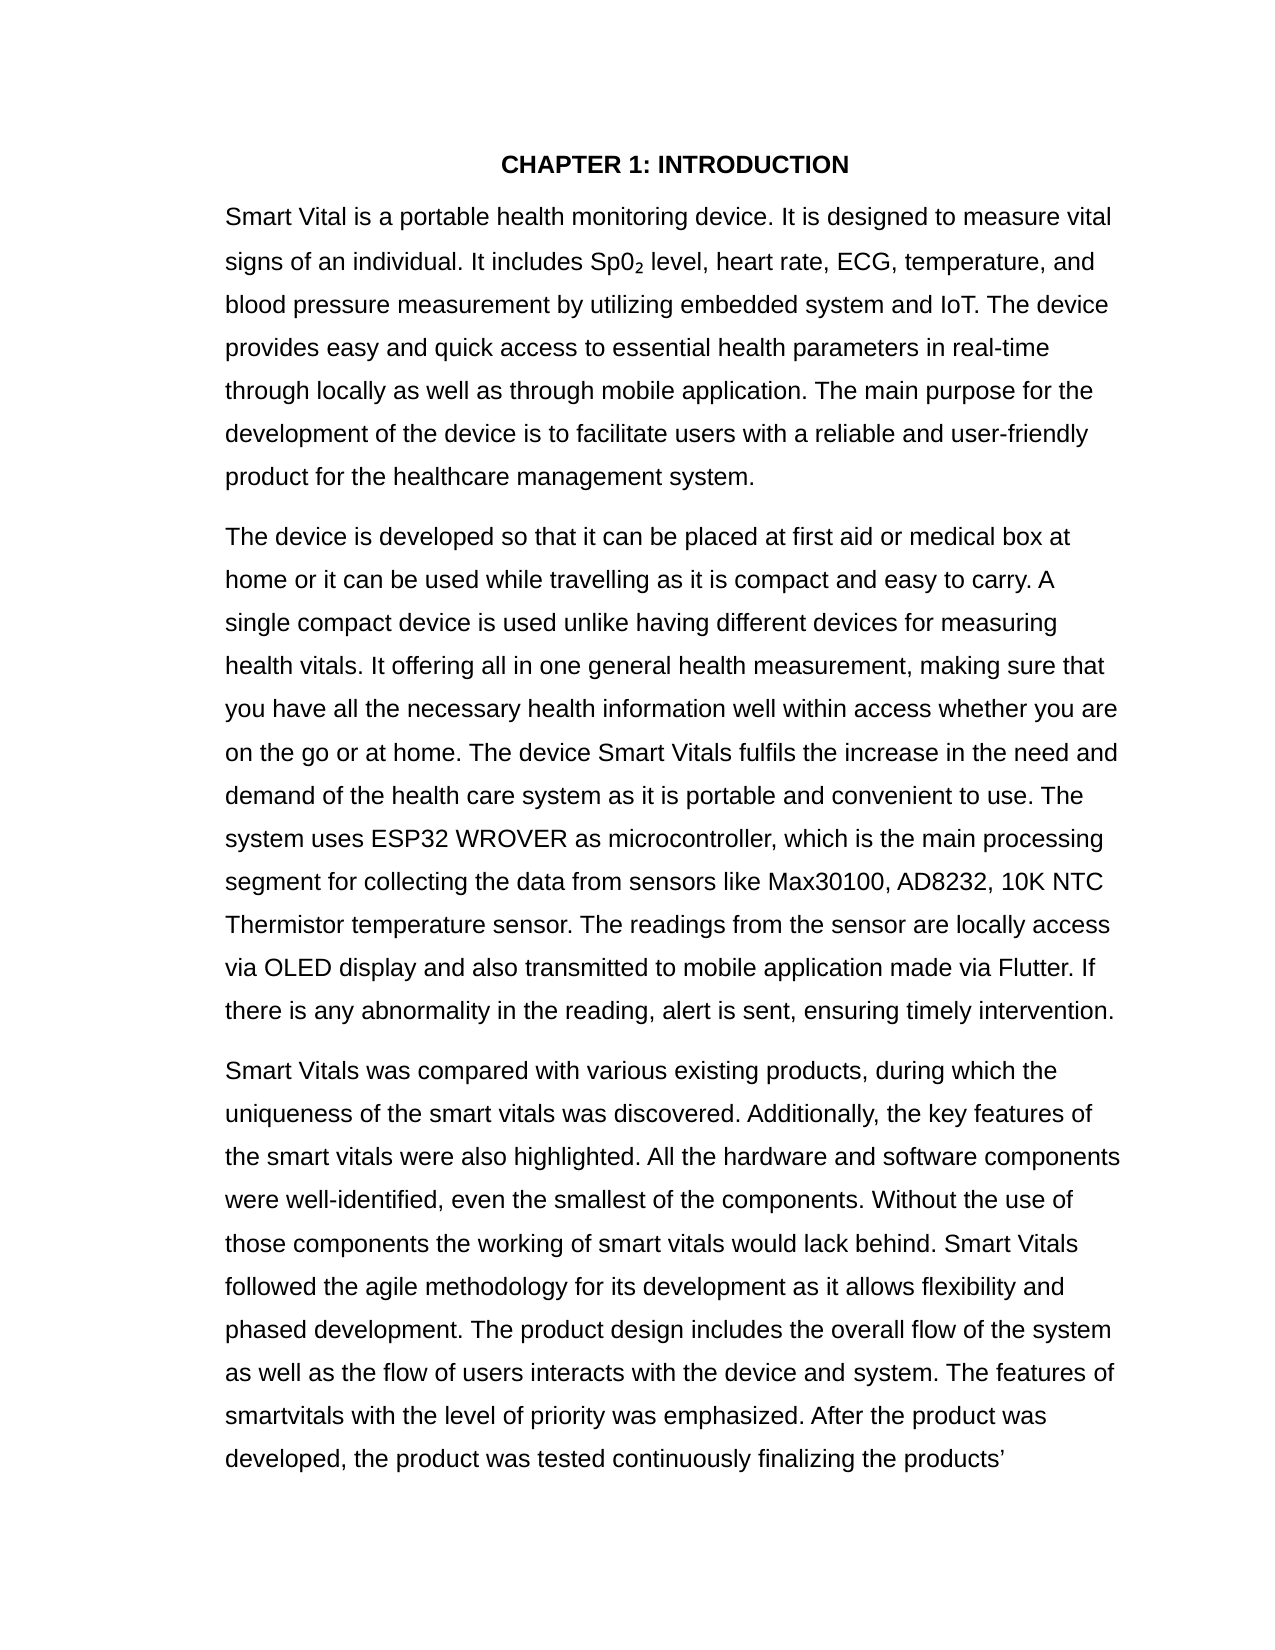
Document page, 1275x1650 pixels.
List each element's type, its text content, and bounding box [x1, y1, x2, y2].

subtitle CHAPTER 1: INTRODUCTION [225, 150, 1125, 179]
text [225, 1056, 1125, 1473]
text The device is developed so that it can be placed at first aid or medical box at home or it can be used while travelling as it is compact and easy to carry. A single compact device is used unlike having different devices for measuring health vitals. It offering all in one general health measurement, making sure that you have all the necessary health information well within access whether you are on the go or at home. The device Smart Vitals fulfils the increase in the need and demand of the health care system as it is portable and convenient to use. The system uses ESP32 WROVER as microcontroller, which is the main processing segment for collecting the data from sensors like Max30100, AD8232, 10K NTC Thermistor temperature sensor. The readings from the sensor are locally access via OLED display and also transmitted to mobile application made via Flutter. If there is any abnormality in the reading, alert is sent, ensuring timely intervention. [225, 522, 1125, 1025]
text Smart Vital is a portable health monitoring device. It is designed to measure vital signs of an individual. It includes Sp0₂ level, heart rate, ECG, temperature, and blood pressure measurement by utilizing embedded system and IoT. The device provides easy and quick access to essential health parameters in real-time through locally as well as through mobile application. The main purpose for the development of the device is to facilitate users with a reliable and user-friendly product for the healthcare management system. [225, 201, 1125, 491]
